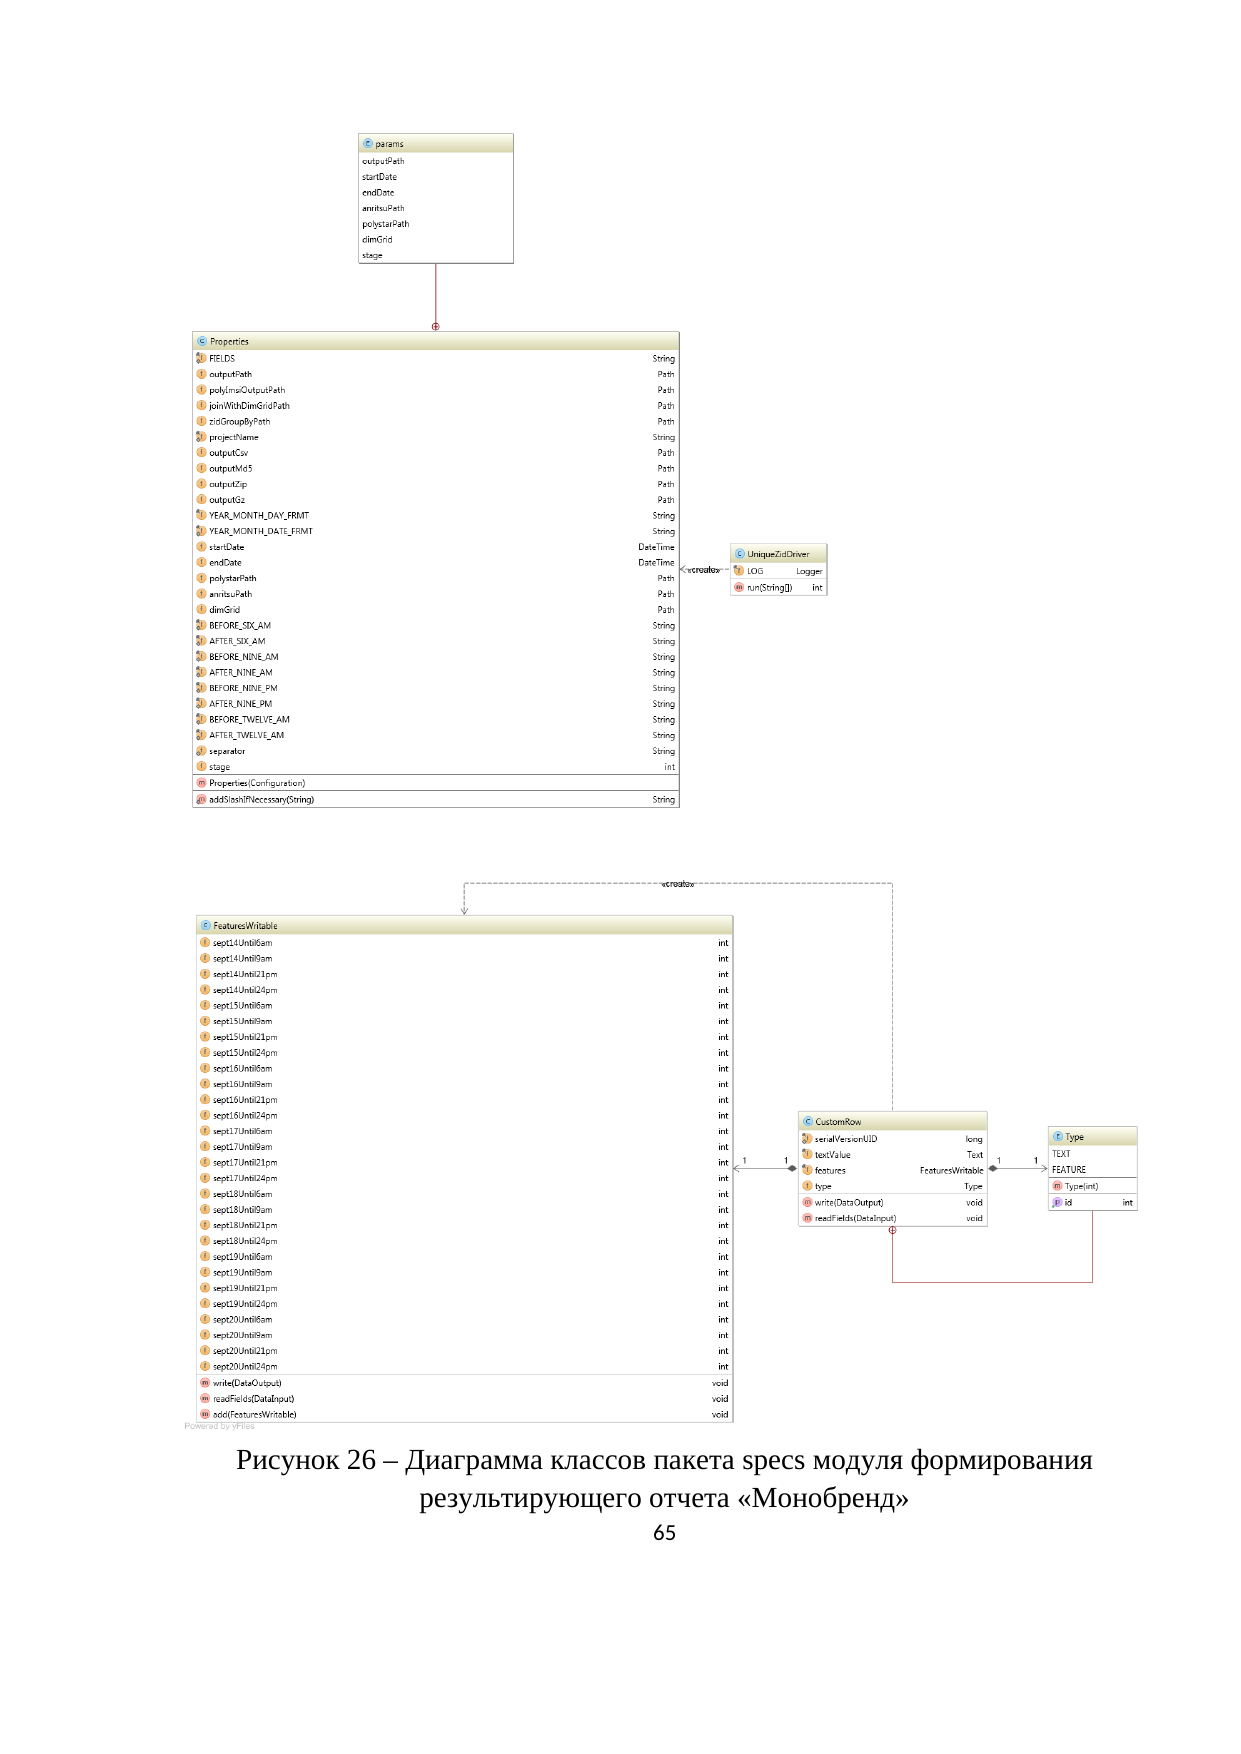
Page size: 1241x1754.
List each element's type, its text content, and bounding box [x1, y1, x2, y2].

text Рисунок 26 – Диаграмма классов пакета specs модуля формирования результирующего отчета «Монобренд» [177, 1437, 1152, 1514]
picture [177, 118, 1152, 1437]
